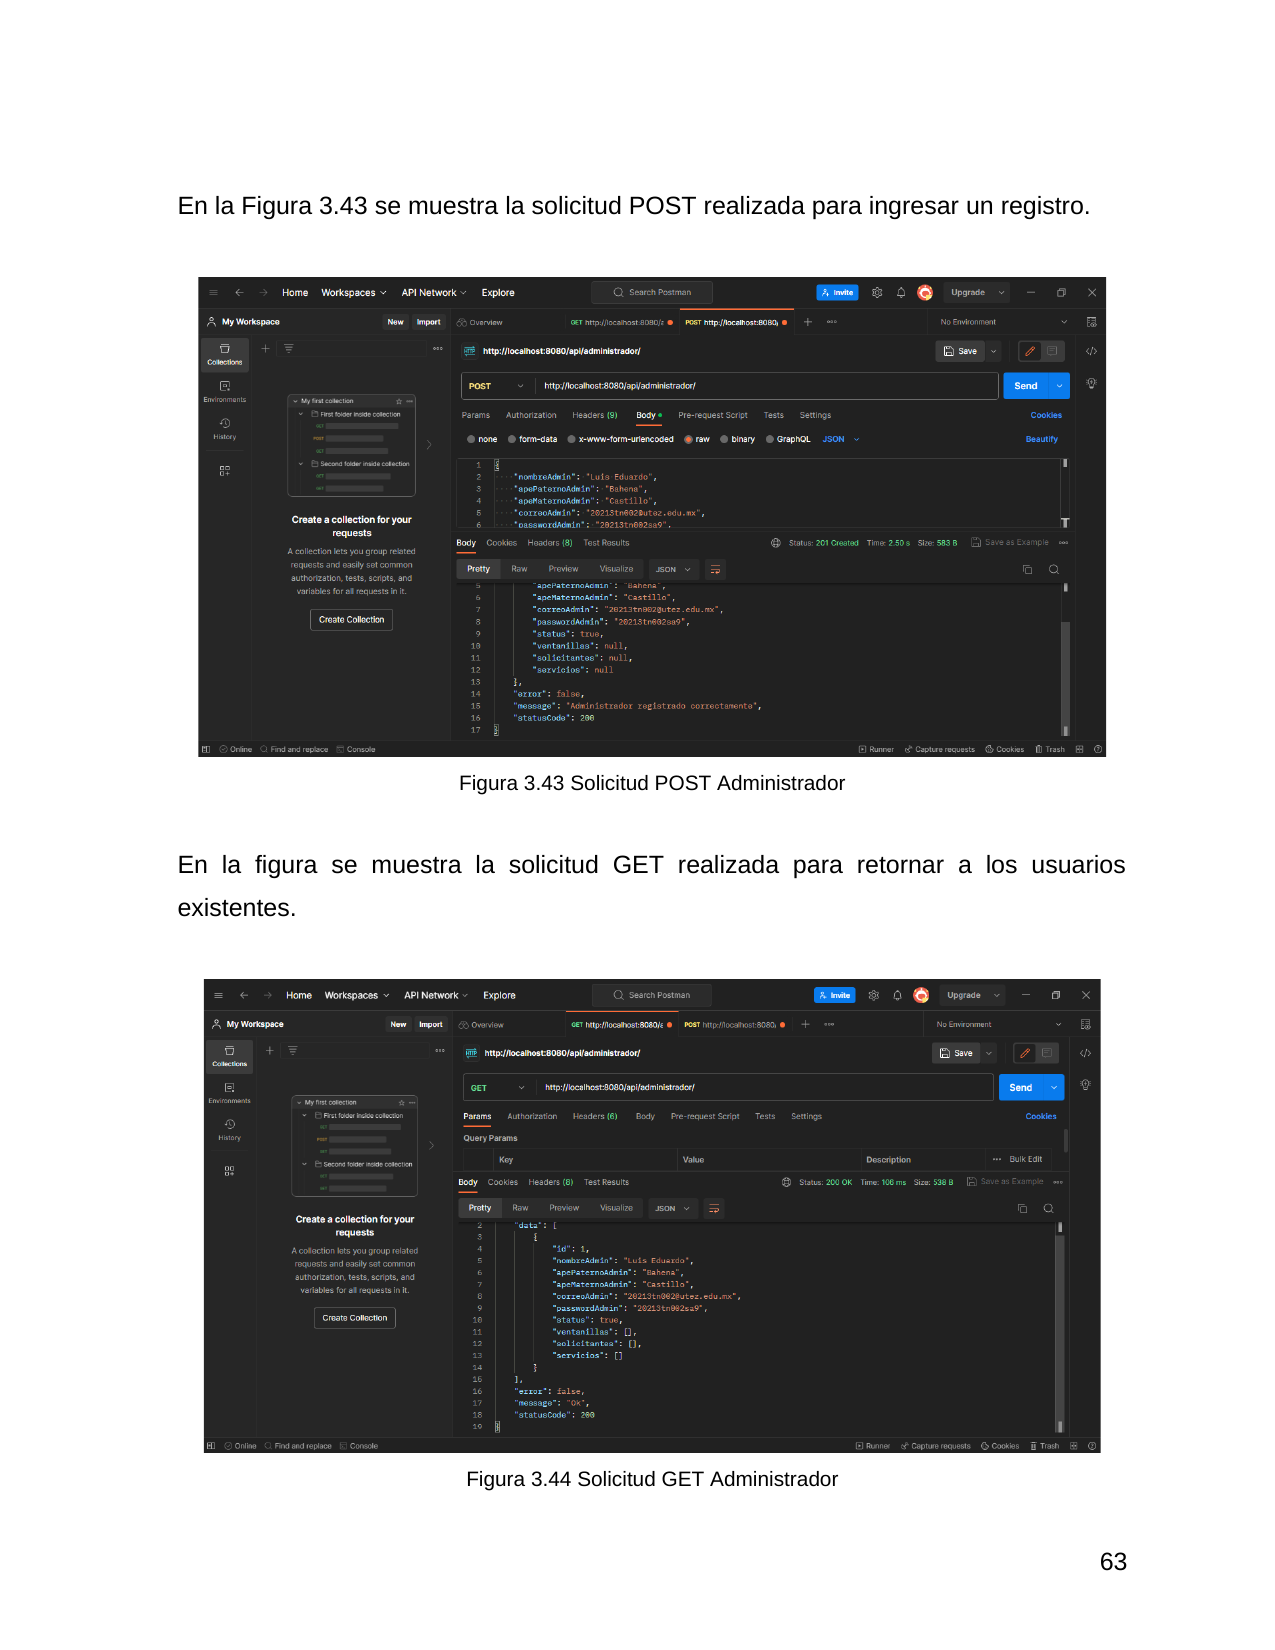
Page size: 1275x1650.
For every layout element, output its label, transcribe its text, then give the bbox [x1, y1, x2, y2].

text En la figura se muestra la solicitud GET realizada para retornar a los usuarios existentes. [177, 850, 1127, 922]
picture [198, 277, 1107, 757]
picture [203, 979, 1101, 1453]
